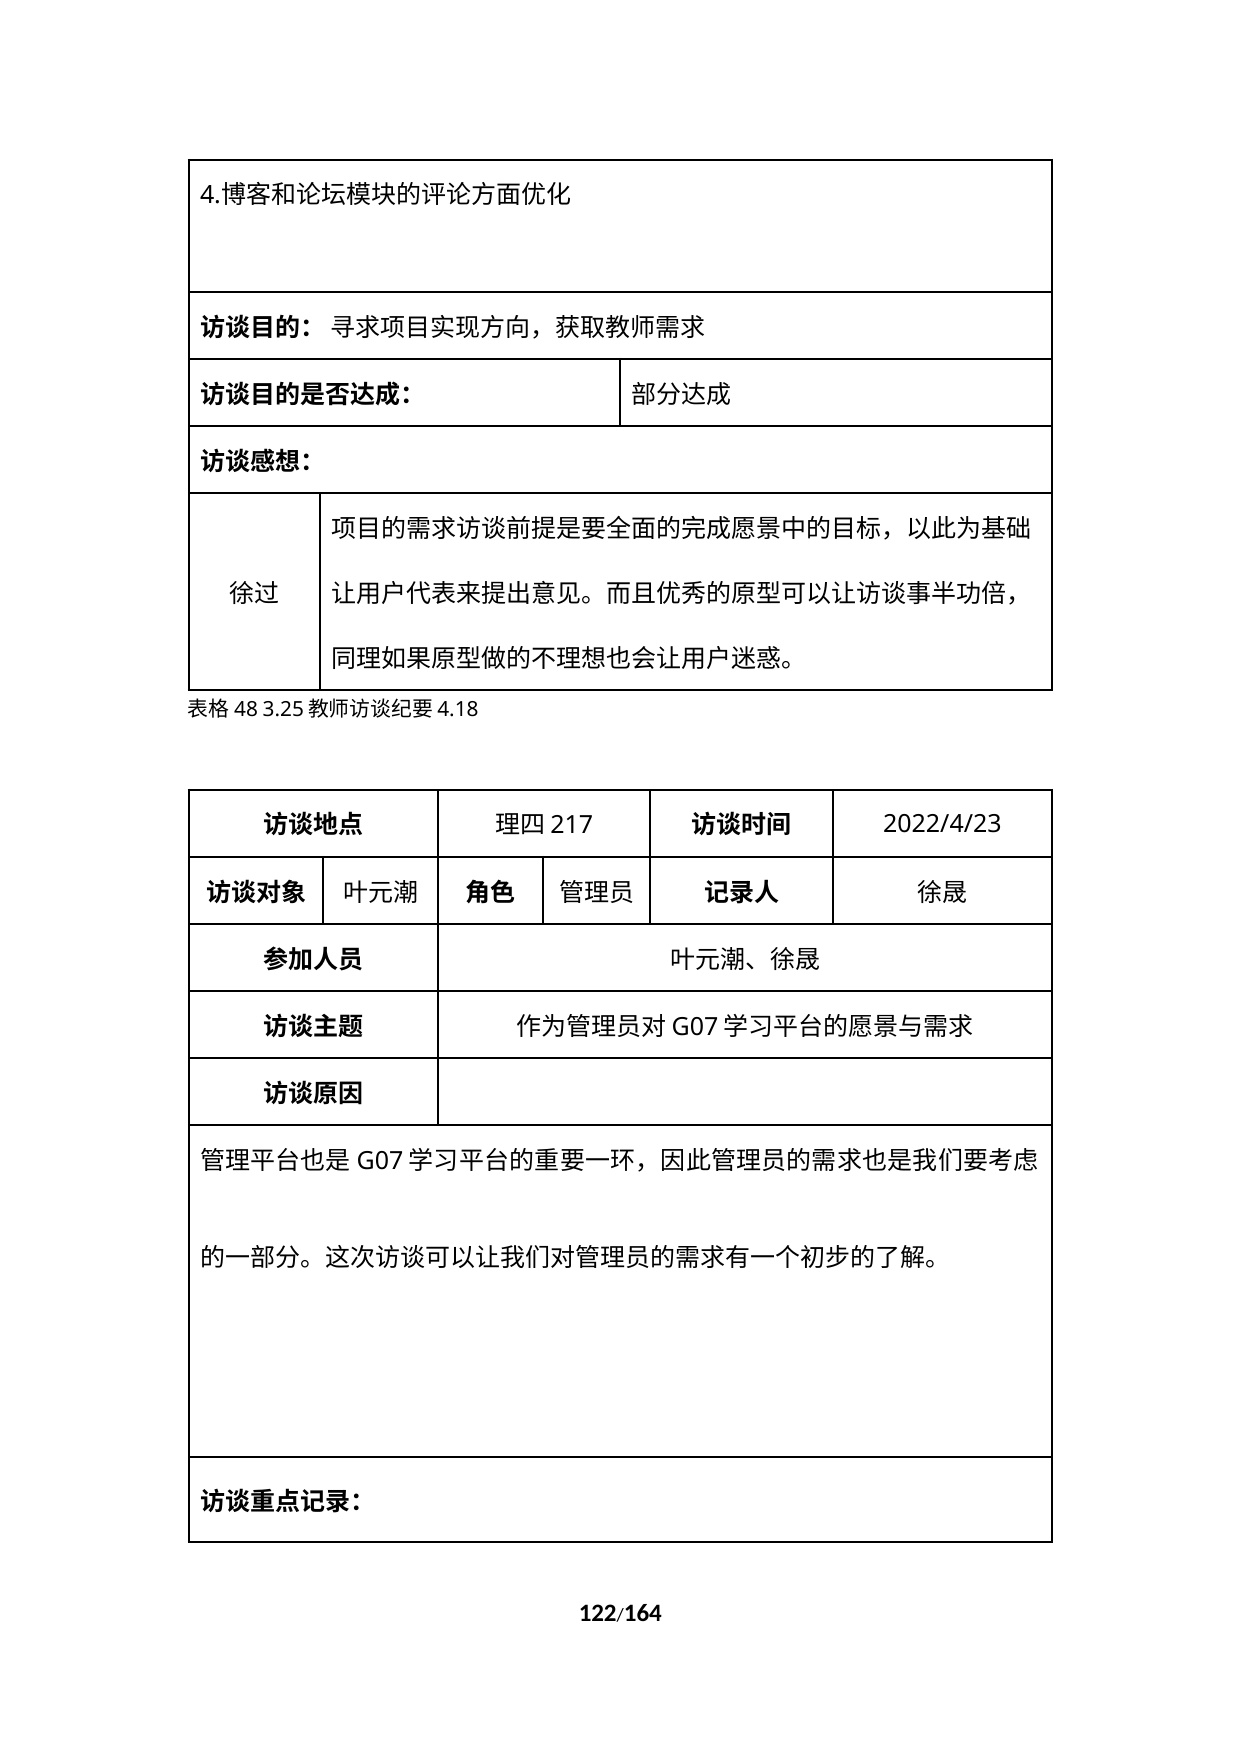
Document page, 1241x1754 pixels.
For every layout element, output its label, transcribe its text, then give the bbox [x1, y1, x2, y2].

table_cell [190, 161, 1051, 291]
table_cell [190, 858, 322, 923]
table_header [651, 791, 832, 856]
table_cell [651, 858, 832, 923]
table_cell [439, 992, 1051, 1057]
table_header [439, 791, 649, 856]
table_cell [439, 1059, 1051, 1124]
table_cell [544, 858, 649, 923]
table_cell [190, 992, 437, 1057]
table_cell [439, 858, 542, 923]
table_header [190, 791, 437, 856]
text 表格 48 3.25教师访谈纪要4.18 [187, 691, 1053, 723]
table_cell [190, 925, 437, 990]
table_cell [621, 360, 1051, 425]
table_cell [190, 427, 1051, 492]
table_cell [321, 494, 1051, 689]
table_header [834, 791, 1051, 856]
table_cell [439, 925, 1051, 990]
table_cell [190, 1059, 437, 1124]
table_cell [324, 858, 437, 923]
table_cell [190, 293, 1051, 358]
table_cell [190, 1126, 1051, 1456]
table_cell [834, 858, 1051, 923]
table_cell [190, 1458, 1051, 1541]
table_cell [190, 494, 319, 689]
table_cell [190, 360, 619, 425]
